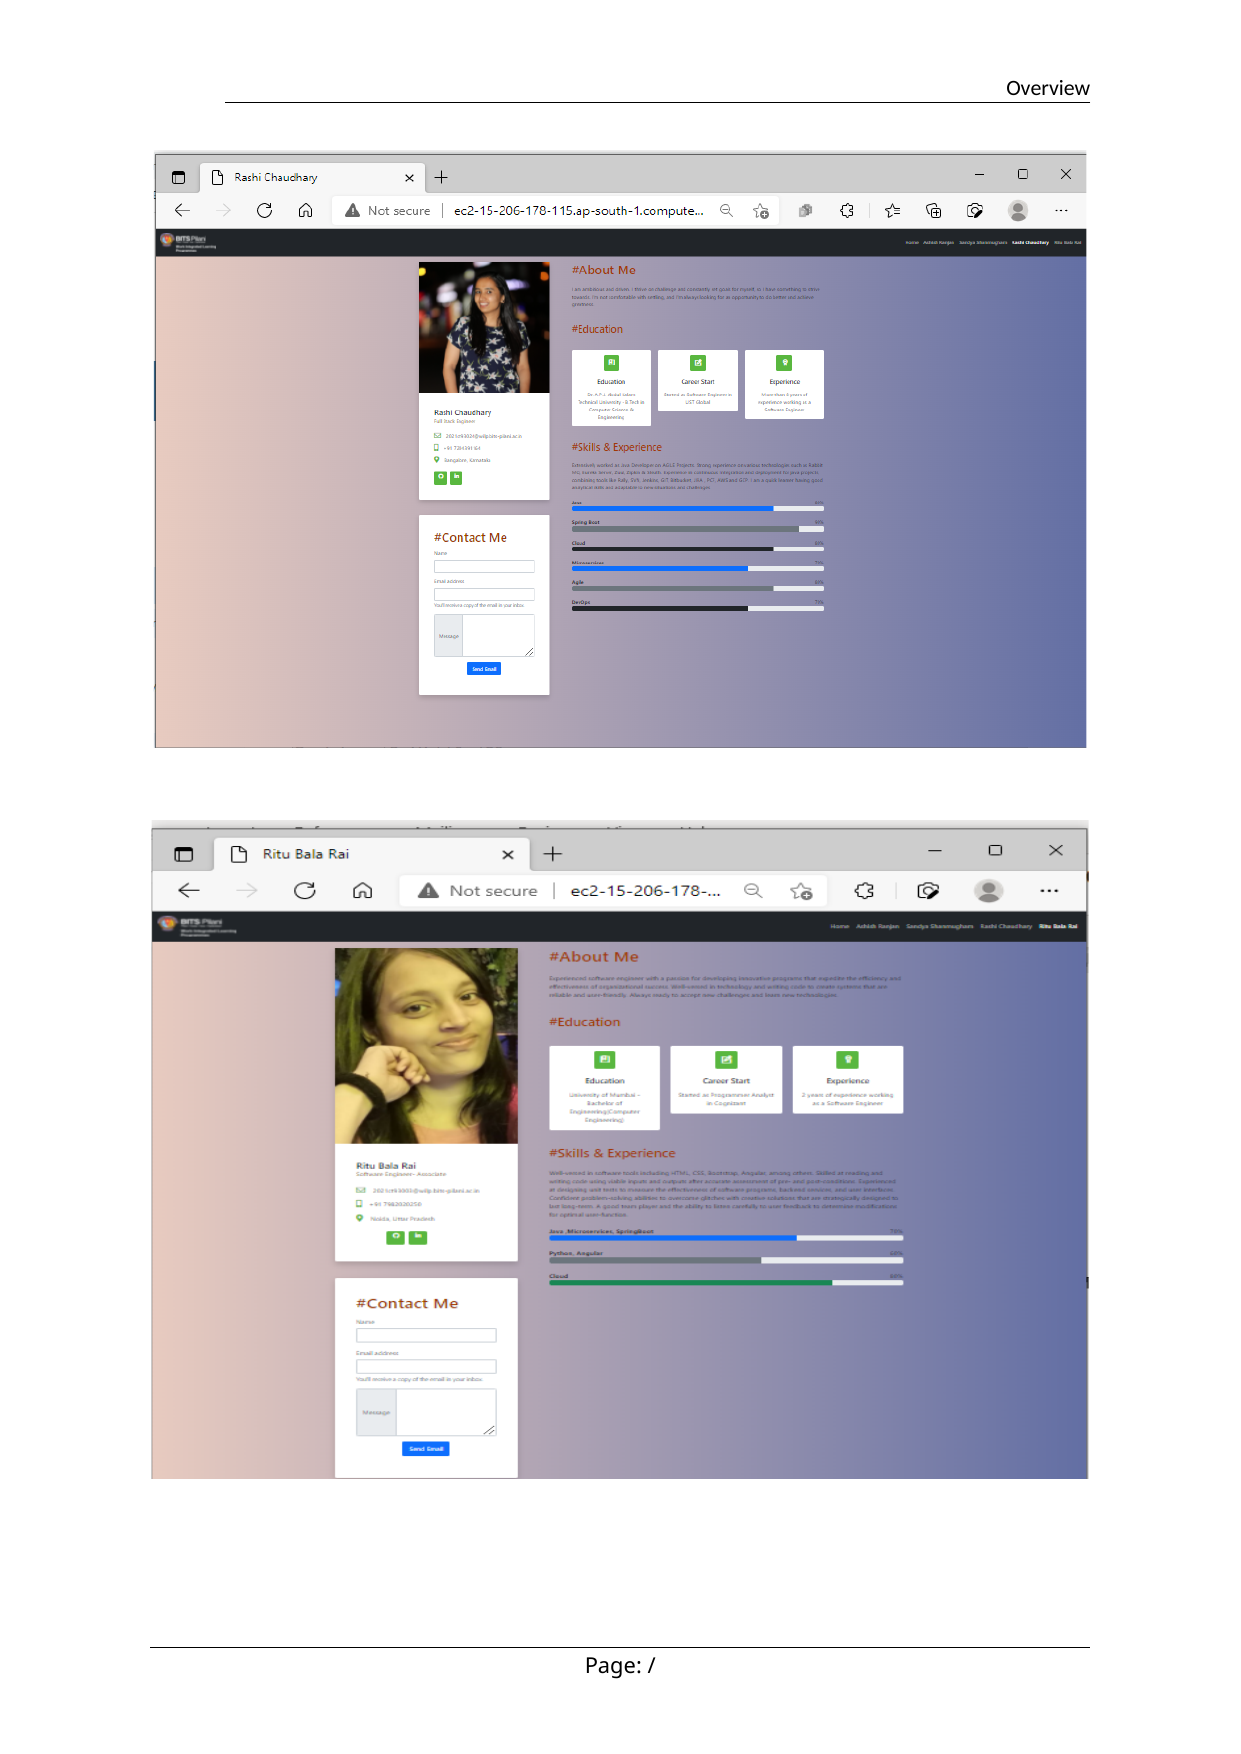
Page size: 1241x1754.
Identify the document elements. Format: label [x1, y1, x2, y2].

picture [151, 820, 1089, 1479]
picture [153, 150, 1087, 748]
